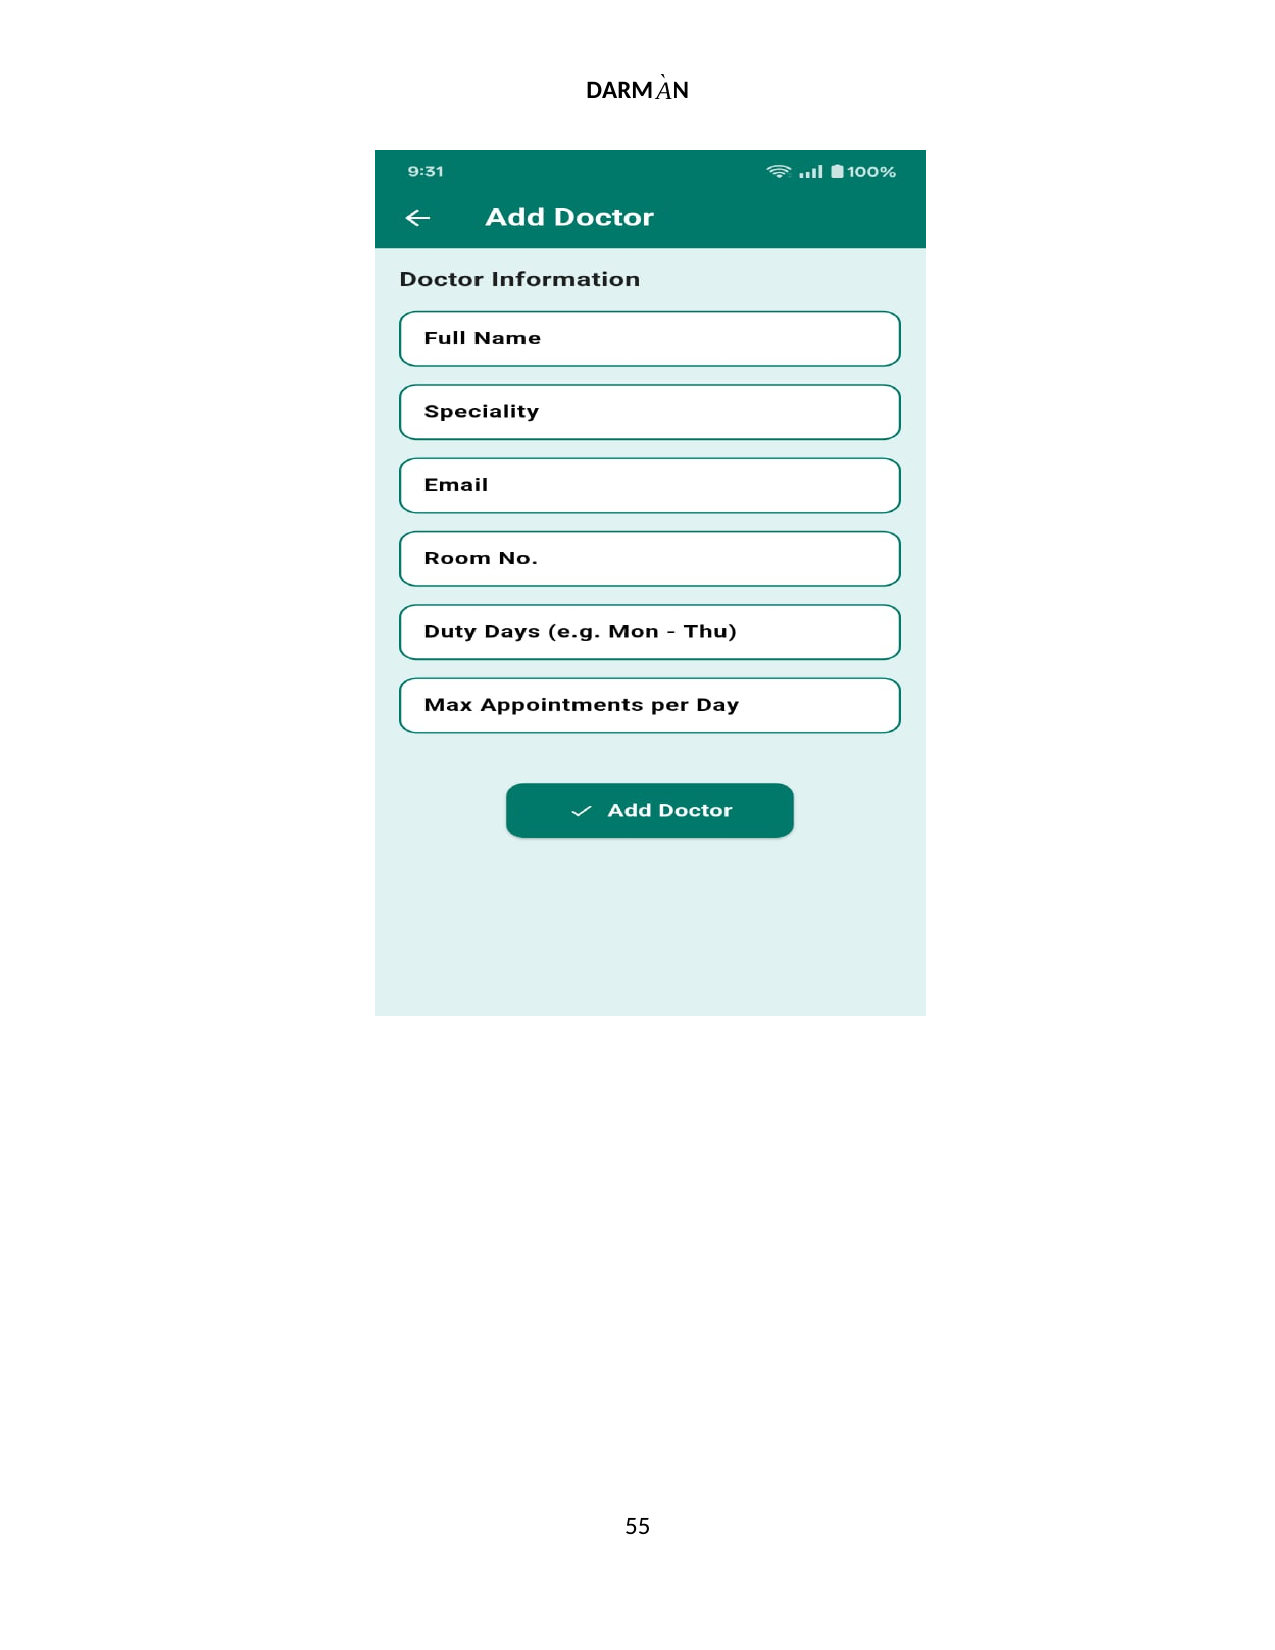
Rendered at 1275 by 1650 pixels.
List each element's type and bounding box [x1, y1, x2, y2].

picture [375, 150, 926, 1016]
